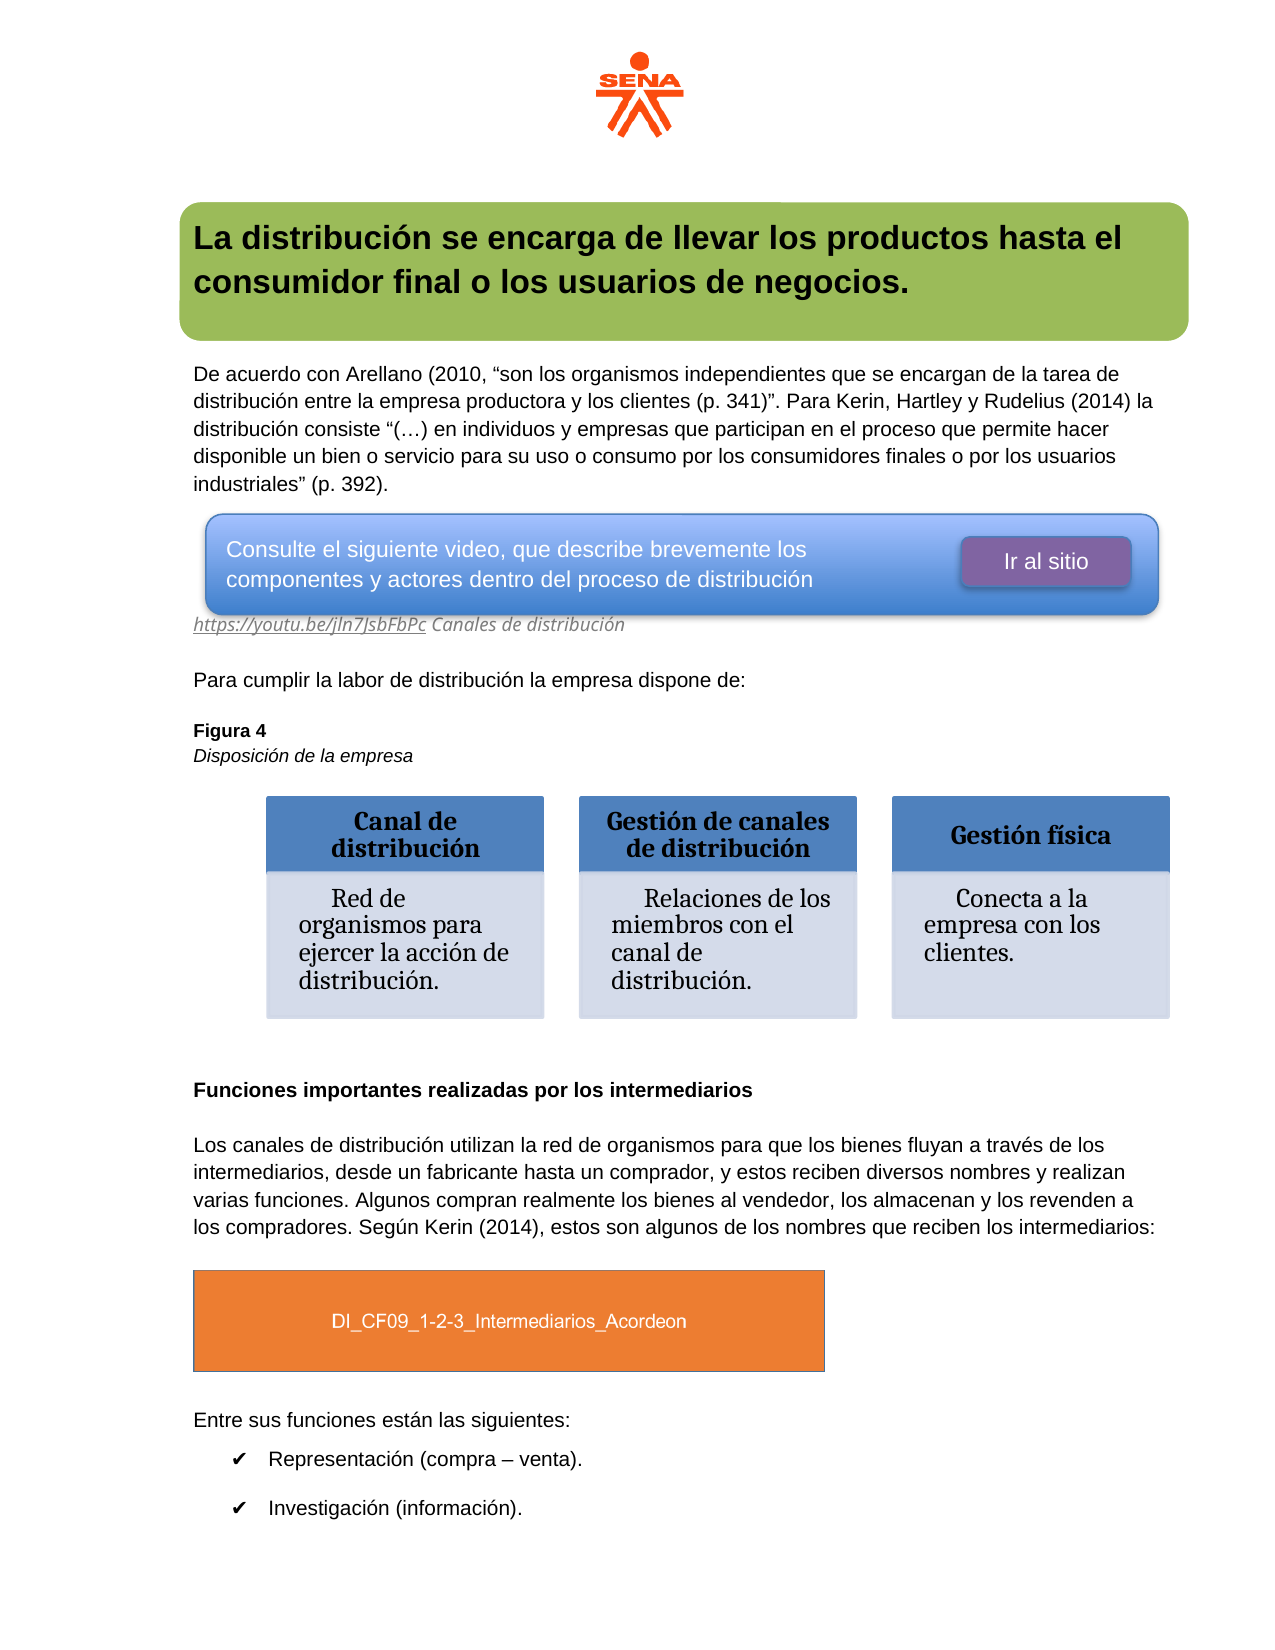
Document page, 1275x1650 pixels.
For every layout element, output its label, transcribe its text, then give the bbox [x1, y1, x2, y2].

text Los canales de distribución utilizan la red de organismos para que los bienes fluyan a través de los intermediarios, desde un fabricante hasta un comprador, y estos reciben diversos nombres y realizan varias funciones. Algunos compran realmente los bienes al vendedor, los almacenan y los revenden a los compradores. Según Kerin (2014), estos son algunos de los nombres que reciben los intermediarios: [193, 1132, 1157, 1239]
text Figura 4 [193, 720, 1157, 741]
text Disposición de la empresa [193, 745, 1157, 766]
picture [193, 1270, 825, 1372]
text De acuerdo con Arellano (2010, “son los organismos independientes que se encargan de la tarea de distribución entre la empresa productora y los clientes (p. 341)”. Para Kerin, Hartley y Rudelius (2014) la distribución consiste “(…) en individuos y empresas que participan en el proceso que permite hacer disponible un bien o servicio para su uso o consumo por los consumidores finales o por los usuarios industriales” (p. 392). [193, 362, 1157, 496]
text Funciones importantes realizadas por los intermediarios [193, 1077, 1157, 1101]
text https://youtu.be/jln7JsbFbPc Canales de distribución [253, 616, 1157, 636]
text Entre sus funciones están las siguientes: [193, 1408, 1157, 1432]
text La distribución se encarga de llevar los productos hasta el consumidor final o los usuarios de negocios. [193, 218, 1157, 301]
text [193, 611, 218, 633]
picture [585, 48, 690, 142]
list Investigación (información). [231, 1484, 1157, 1527]
list Representación (compra – venta). [231, 1435, 1157, 1478]
text Para cumplir la labor de distribución la empresa dispone de: [193, 668, 1157, 692]
